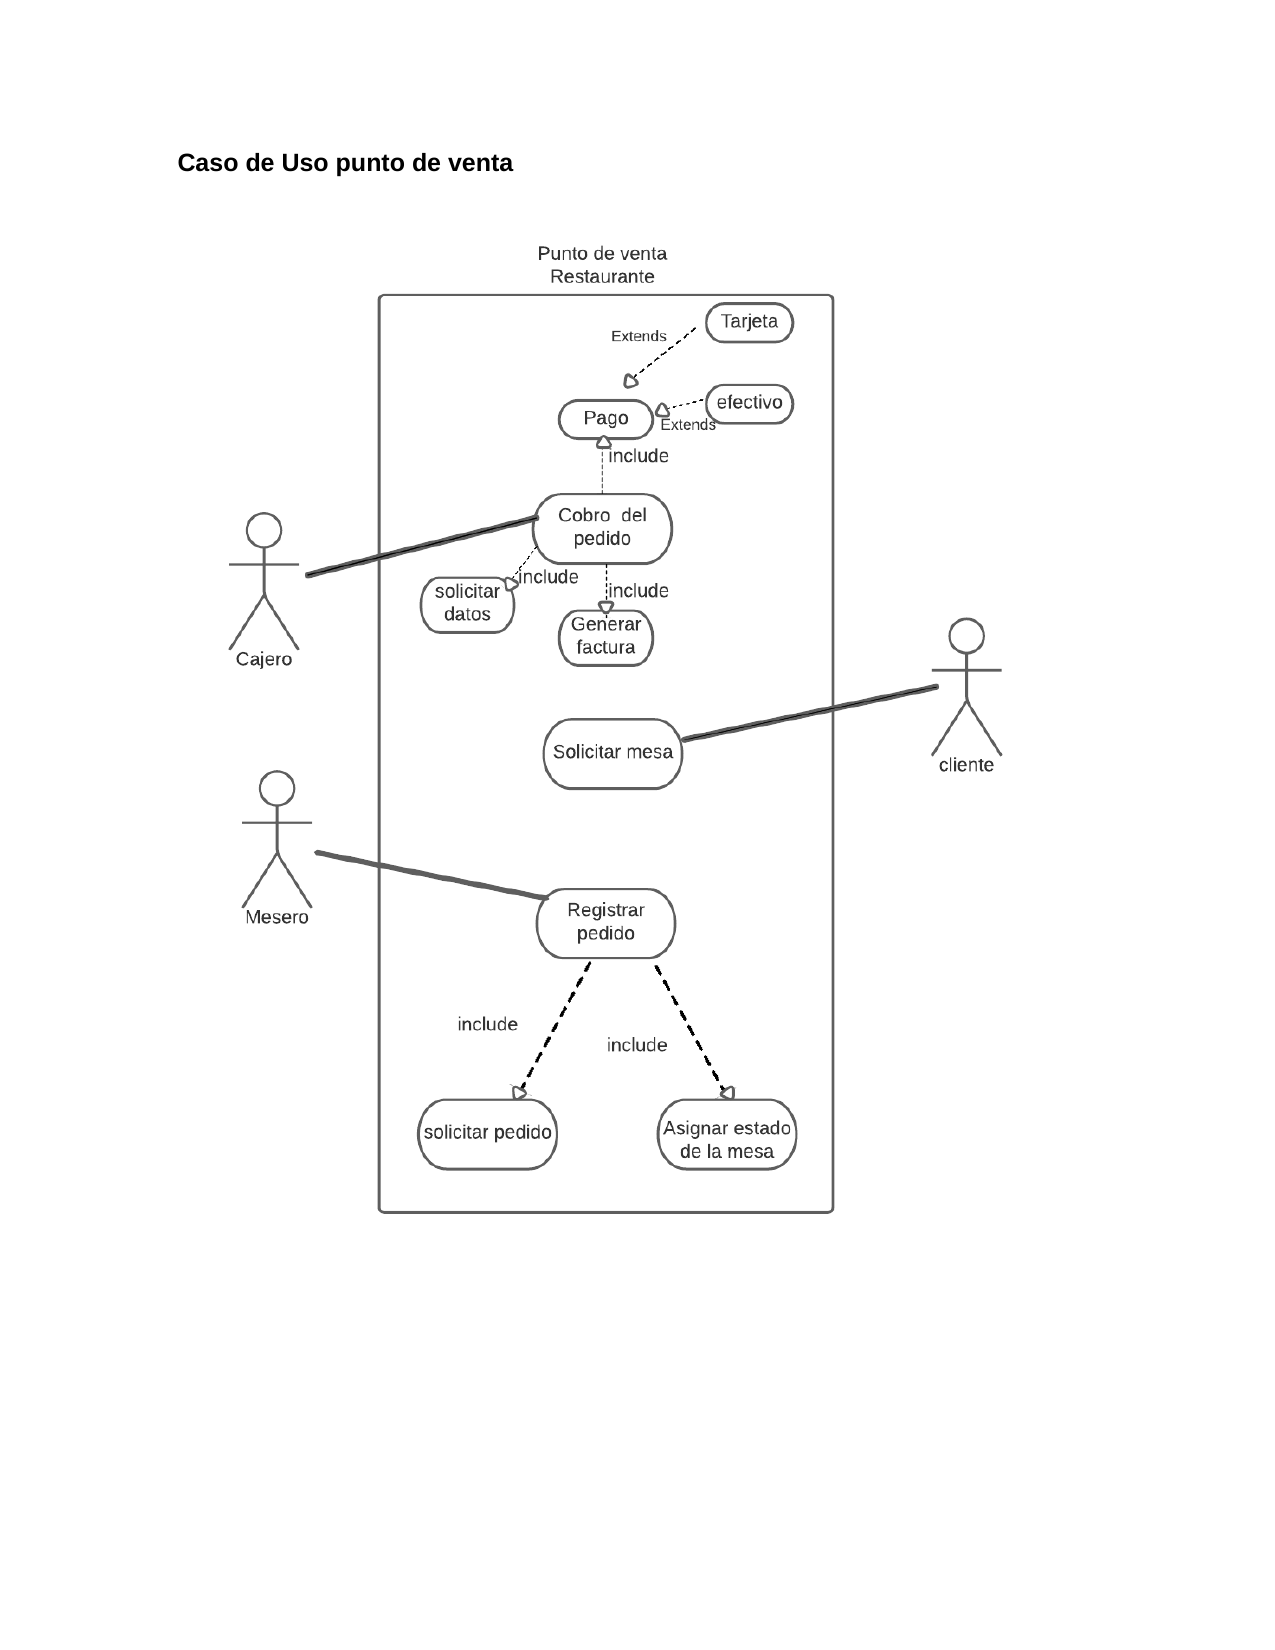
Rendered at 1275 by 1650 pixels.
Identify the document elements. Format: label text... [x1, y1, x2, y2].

subtitle Caso de Uso punto de venta [177, 148, 1098, 176]
picture [177, 205, 1080, 1365]
